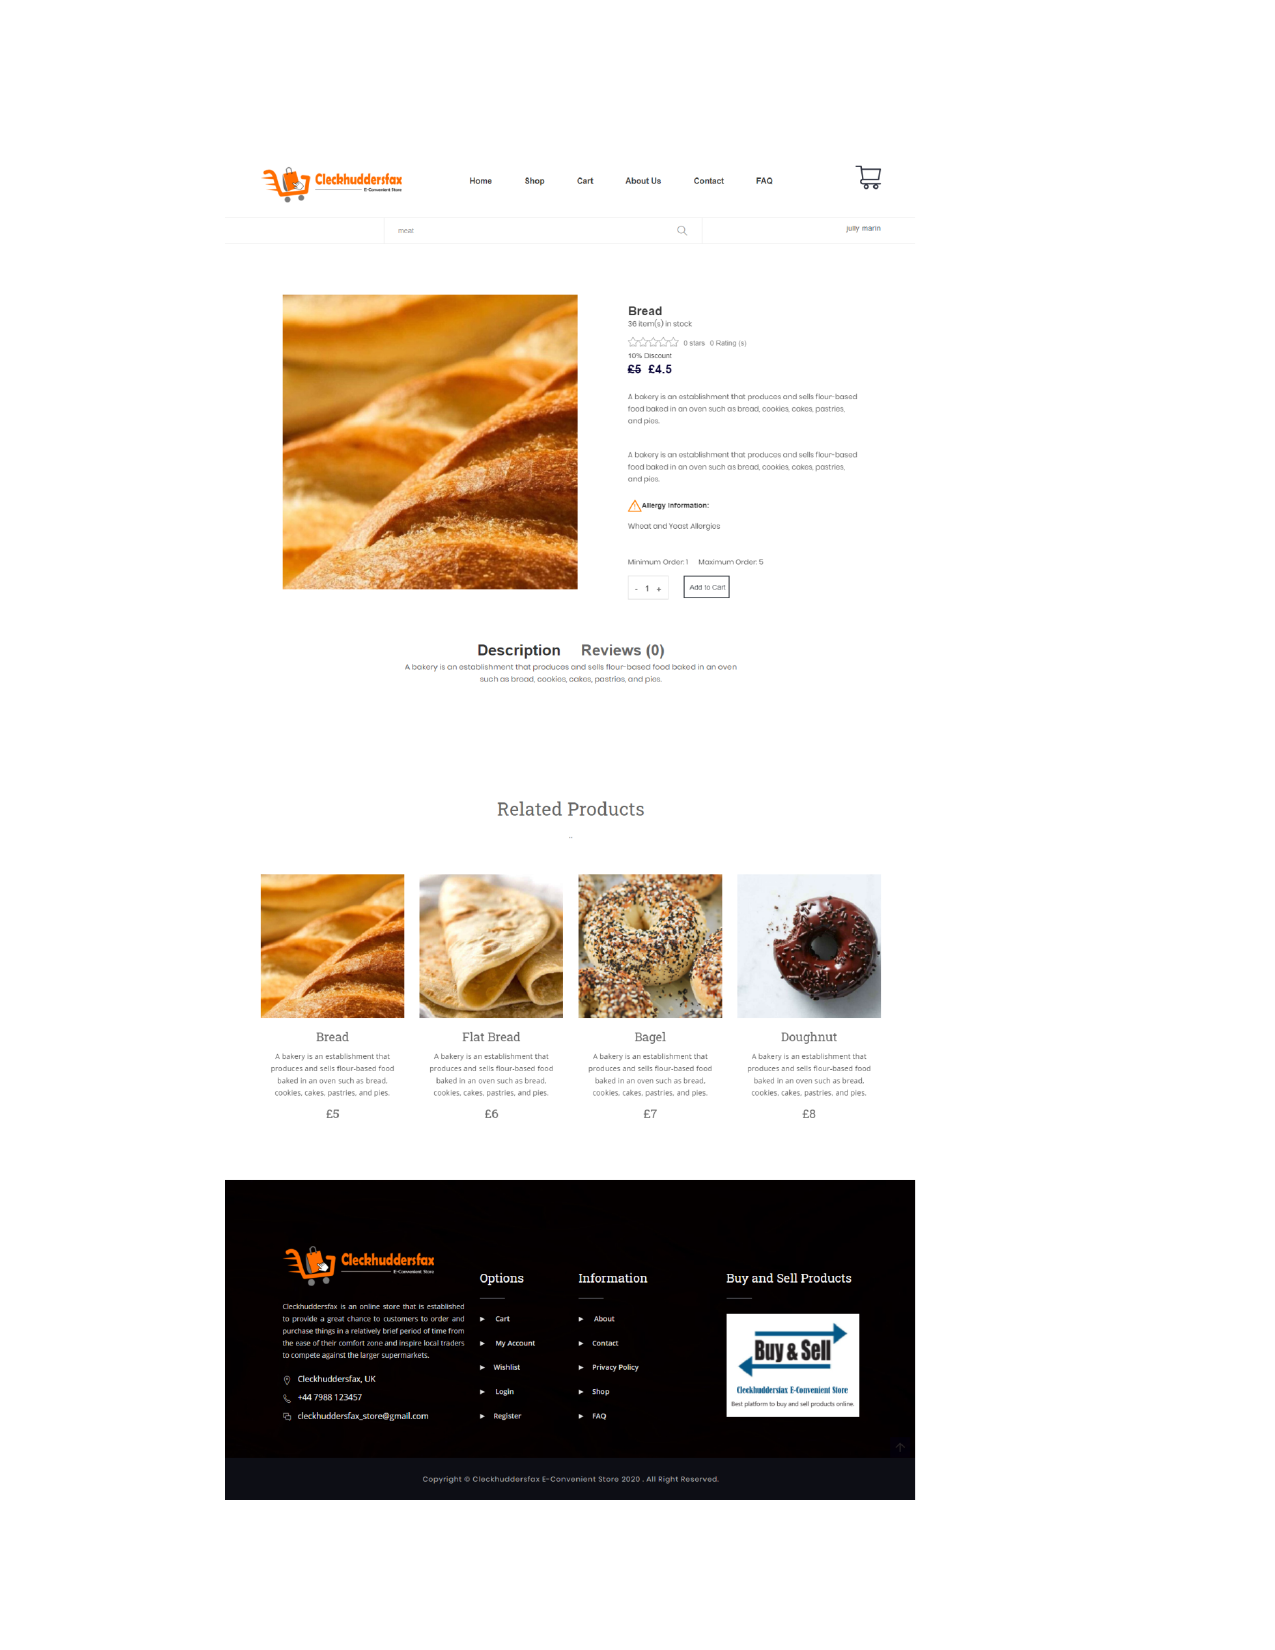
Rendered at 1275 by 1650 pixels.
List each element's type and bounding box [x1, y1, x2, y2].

picture [225, 150, 916, 1500]
